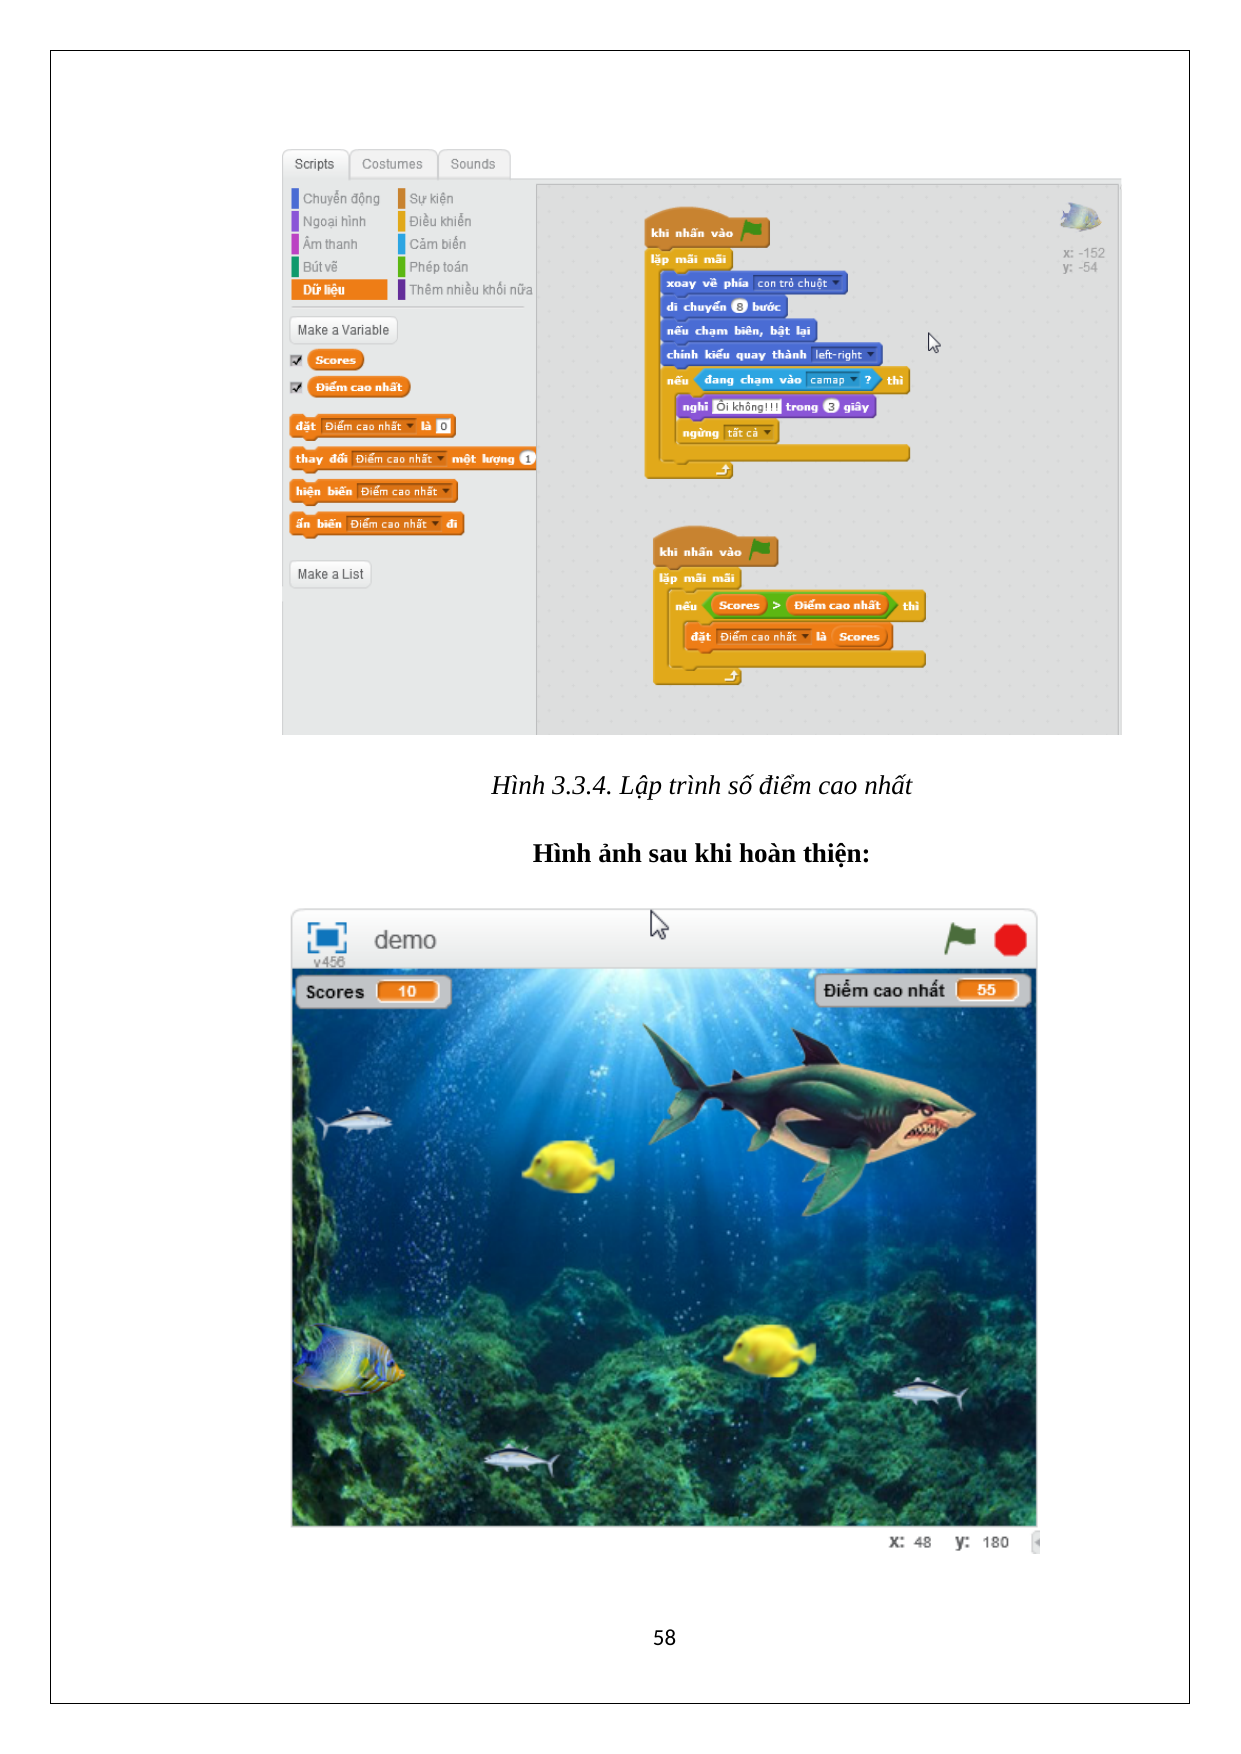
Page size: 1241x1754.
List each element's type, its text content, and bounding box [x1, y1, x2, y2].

text Hình 3.3.4. Lập trình số điểm cao nhất [207, 769, 1122, 801]
text Hình ảnh sau khi hoàn thiện: [207, 837, 1122, 868]
picture [288, 904, 1040, 1554]
picture [282, 147, 1122, 735]
